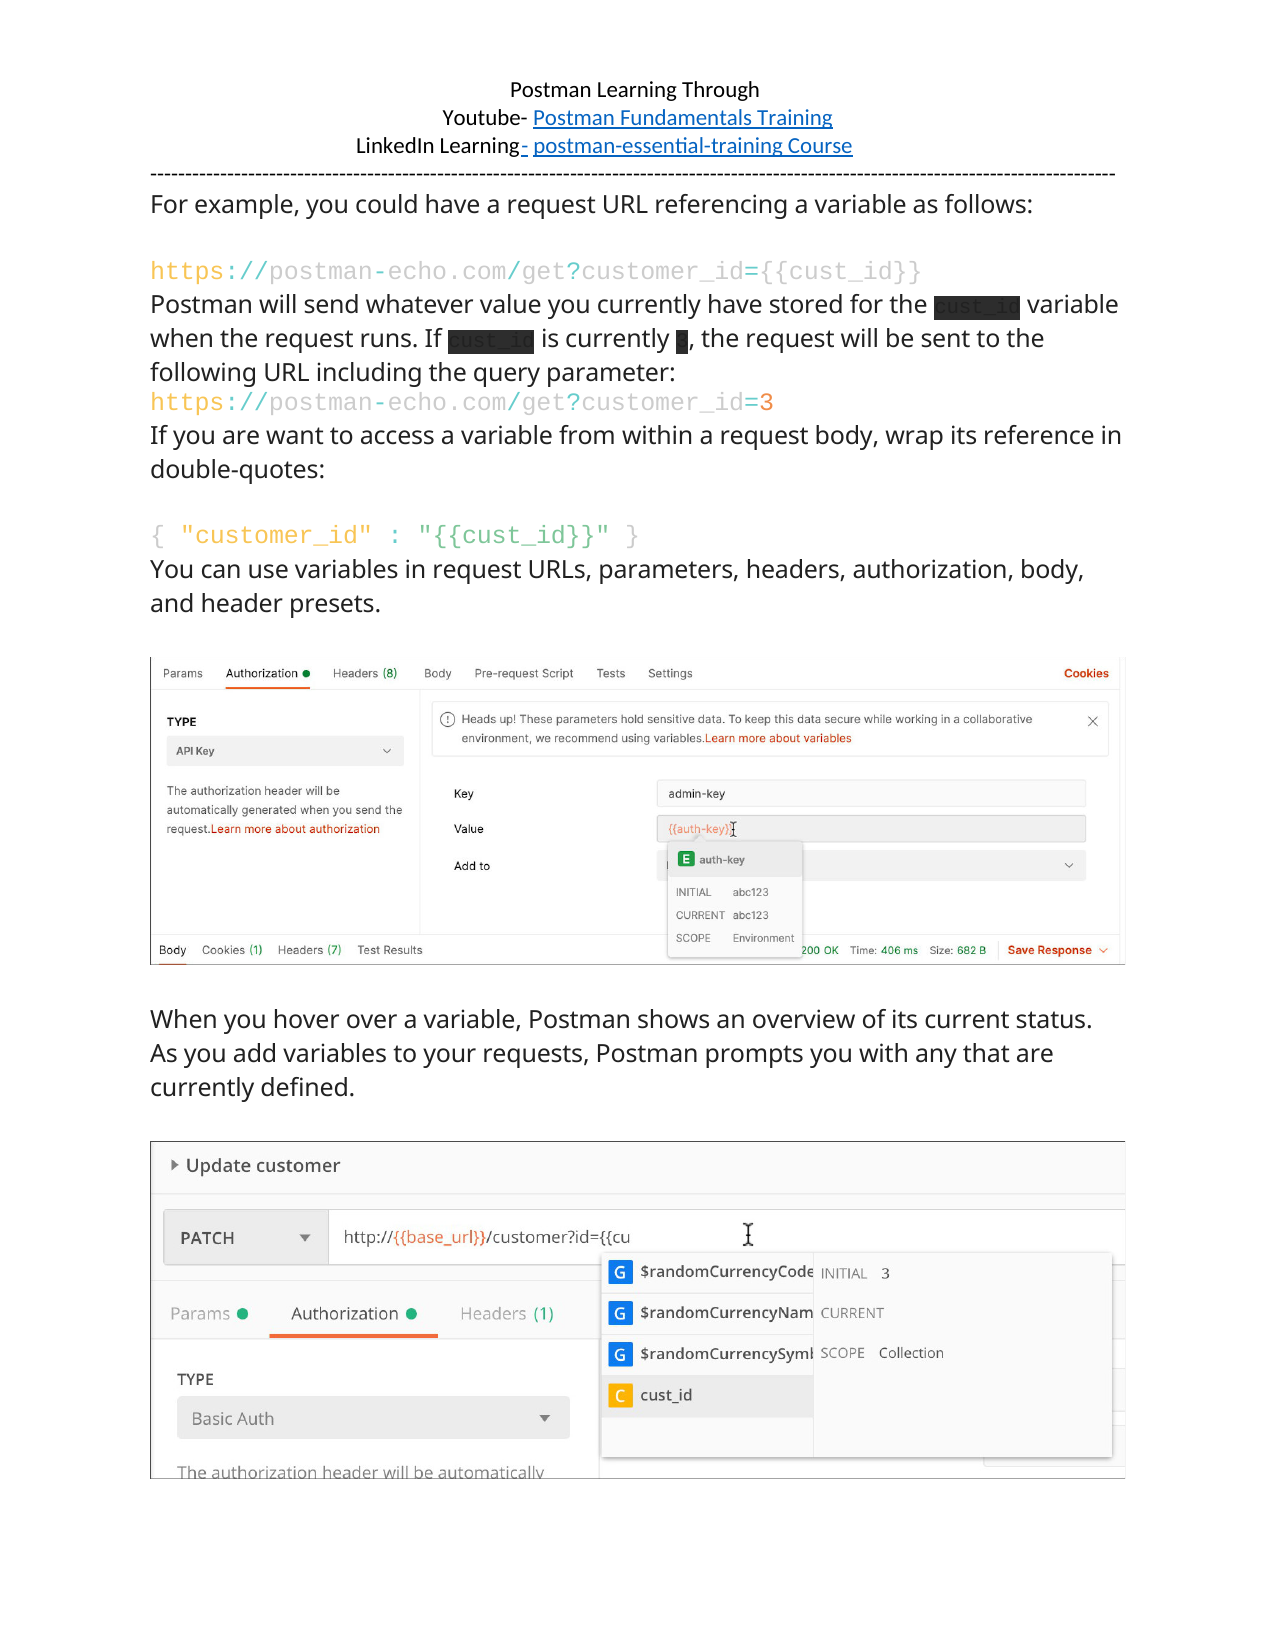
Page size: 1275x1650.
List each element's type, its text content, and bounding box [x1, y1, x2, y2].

text https://postman-echo.com/get?customer_id=3 [150, 389, 1125, 417]
text You can use variables in request URLs, parameters, headers, authorization, body, and header presets. [150, 551, 1125, 619]
text When you hover over a variable, Postman shows an overview of its current status. As you add variables to your requests, Postman prompts you with any that are currently defined. [150, 1002, 1125, 1104]
text If you are want to access a variable from within a request body, wrap its reference in double-quotes: [150, 417, 1125, 486]
text { "customer_id" : "{{cust_id}}" } [150, 523, 1125, 551]
picture [150, 1141, 1125, 1479]
text https://postman-echo.com/get?customer_id={{cust_id}} [150, 259, 1125, 287]
text For example, you could have a request URL referencing a variable as follows: [150, 187, 1125, 221]
picture [150, 657, 1125, 965]
text Postman will send whatever value you currently have stored for the cust_id variable when the request runs. If cust_id is currently 3, the request will be sent to the following URL including the query parameter: [150, 287, 1125, 389]
